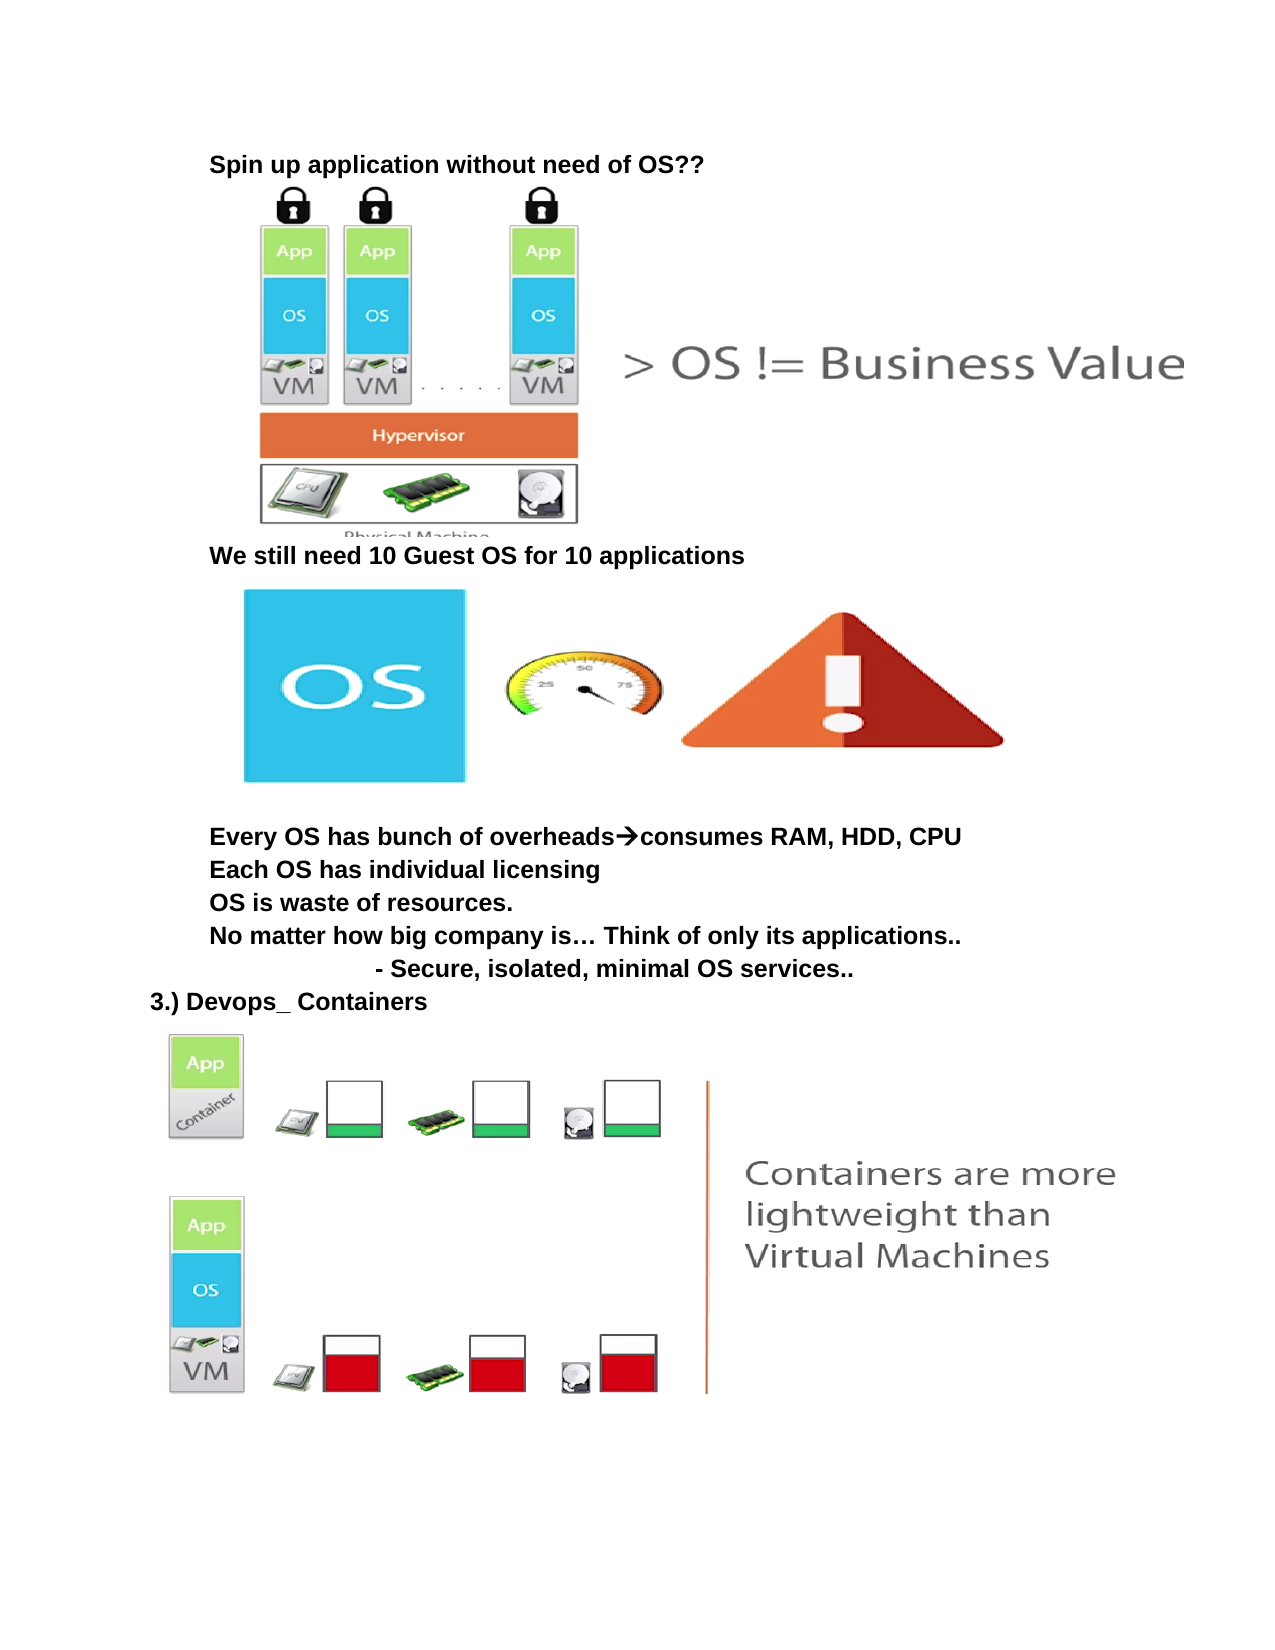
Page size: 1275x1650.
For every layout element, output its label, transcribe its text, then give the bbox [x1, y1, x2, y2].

list No matter how big company is… Think of only its applications.. [209, 921, 1125, 949]
picture [150, 1019, 1125, 1418]
list We still need 10 Guest OS for 10 applications [209, 541, 1125, 570]
list Every OS has bunch of overheadsconsumes RAM, HDD, CPU [209, 822, 1125, 850]
text 3.) Devops_ Containers [150, 987, 1125, 1016]
list Each OS has individual licensing [209, 855, 1125, 883]
list Spin up application without need of OS?? [209, 150, 1125, 179]
list OS is waste of resources. [209, 888, 1125, 916]
picture [209, 183, 1184, 537]
picture [209, 573, 1034, 818]
list - Secure, isolated, minimal OS services.. [359, 954, 1125, 982]
